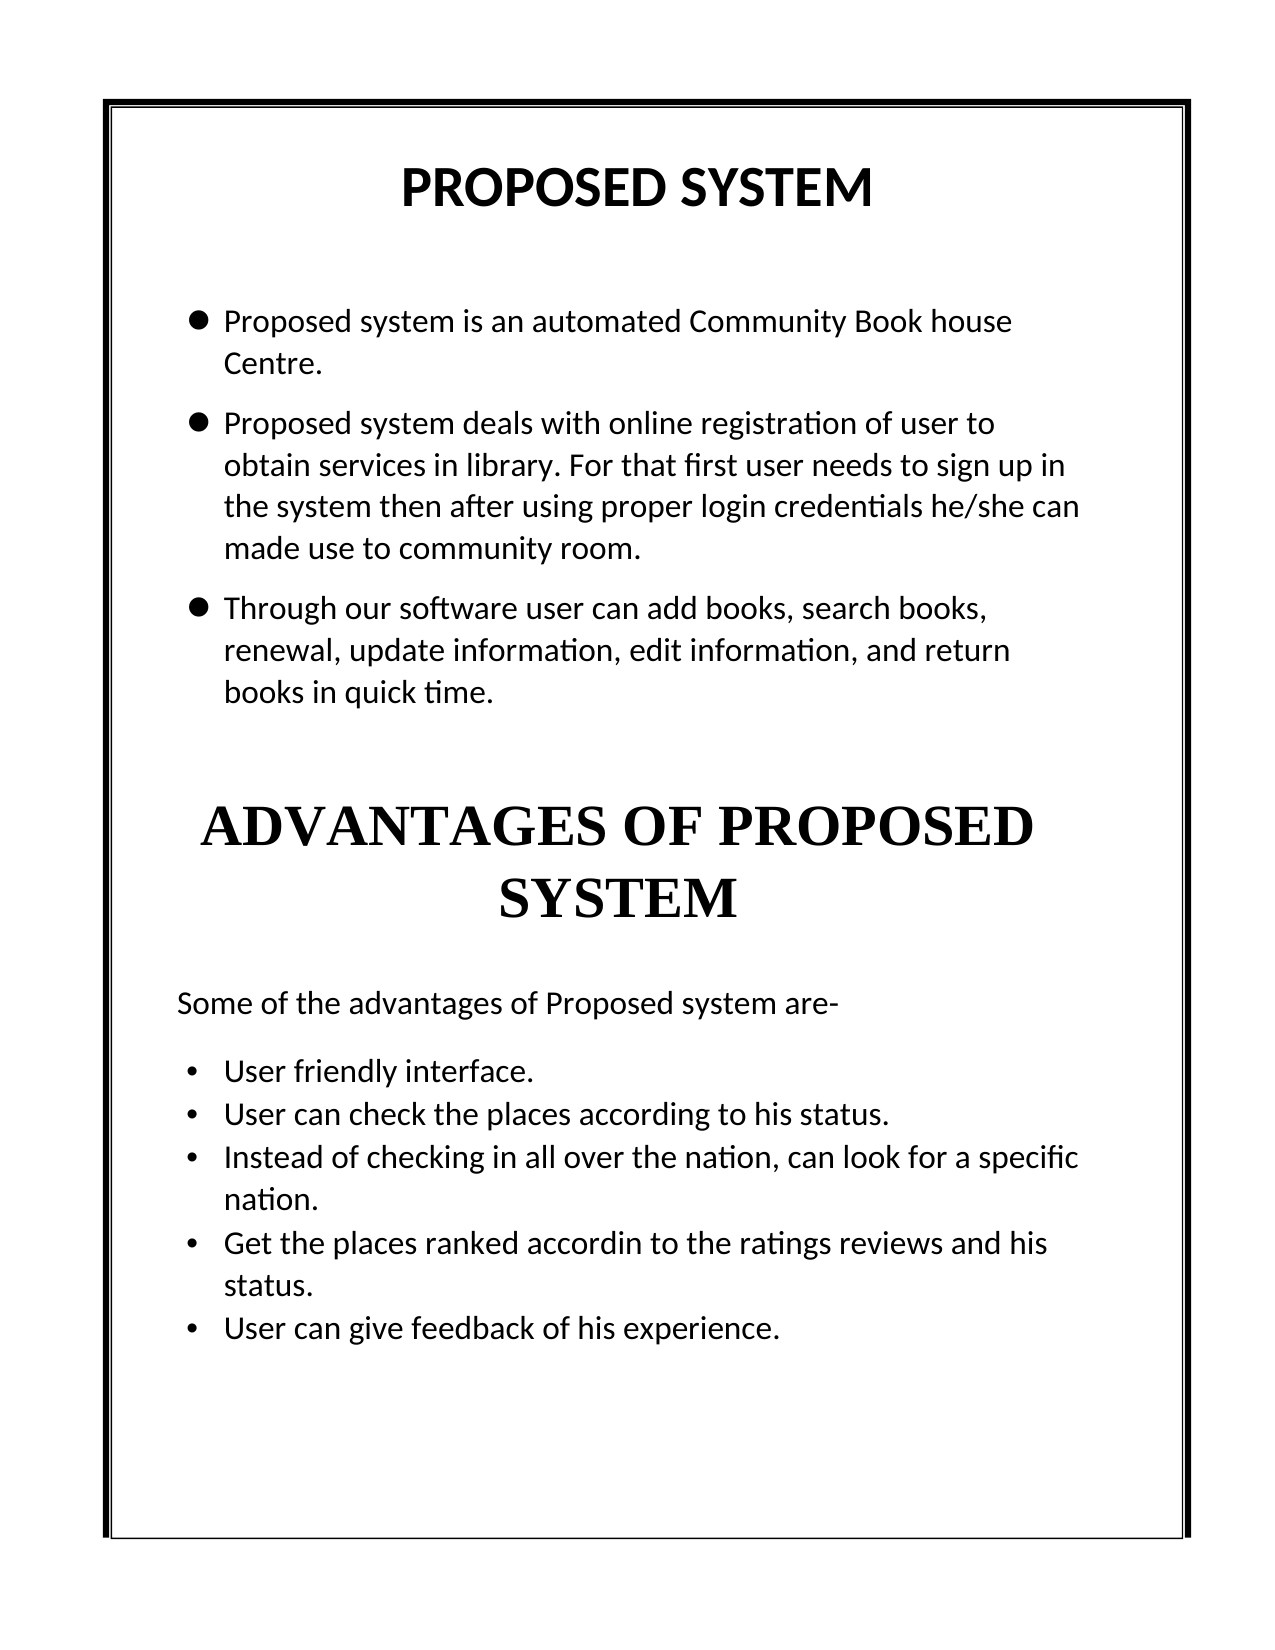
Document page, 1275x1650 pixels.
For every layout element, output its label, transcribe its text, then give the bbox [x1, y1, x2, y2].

list Instead of checking in all over the nation, can look for a specific nation. [186, 1137, 1086, 1219]
list User can give feedback of his experience. [186, 1307, 1086, 1347]
text Some of the advantages of Proposed system are- [151, 982, 1086, 1023]
subtitle ADVANTAGES OF PROPOSED SYSTEM [150, 791, 1086, 930]
list User friendly interface. [186, 1050, 1086, 1091]
list Proposed system deals with online registration of user to obtain services in library. For that first user needs to sign up in the system then after using proper login credentials he/she can made use to community room. [186, 402, 1086, 568]
list User can check the places according to his status. [186, 1093, 1086, 1134]
list Through our software user can add books, search books, renewal, update information, edit information, and return books in quick time. [186, 587, 1086, 712]
text PROPOSED SYSTEM [150, 150, 1125, 221]
list Get the places ranked accordin to the ratings reviews and his status. [186, 1222, 1086, 1304]
list Proposed system is an automated Community Book house Centre. [186, 300, 1086, 383]
